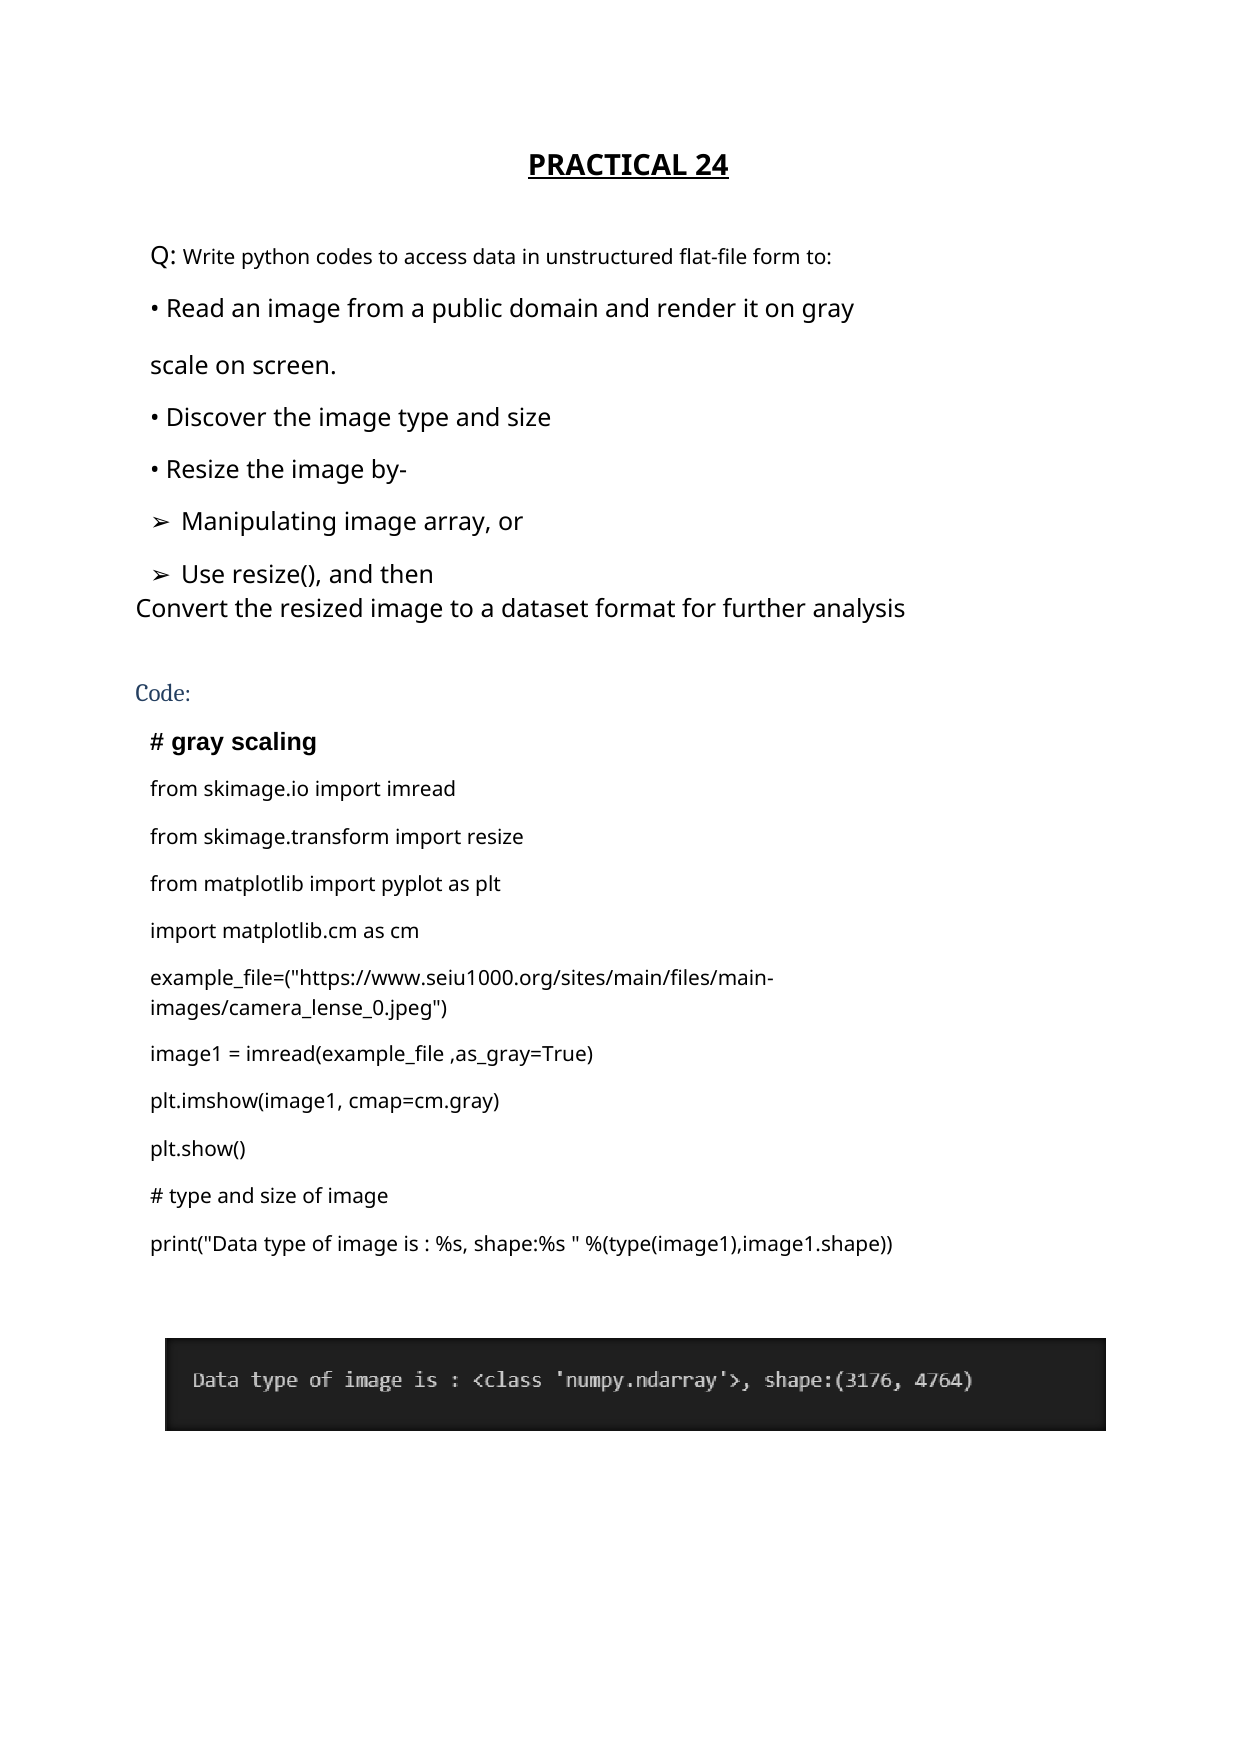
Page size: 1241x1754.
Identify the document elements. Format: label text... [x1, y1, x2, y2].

text from skimage.transform import resize from matplotlib import pyplot as plt import matplotlib.cm as cm [150, 822, 564, 944]
list Resize the image by- [150, 451, 1105, 485]
list Read an image from a public domain and render it on gray scale on screen. [150, 291, 913, 382]
list Use resize(), and then [150, 557, 1105, 591]
text from skimage.io import imread [150, 774, 1105, 803]
subtitle Code: [135, 679, 1105, 708]
text PRACTICAL 24 [151, 144, 1105, 183]
list Discover the image type and size [150, 404, 1105, 432]
text example_file=("https://www.seiu1000.org/sites/main/files/main- images/camera_lense_0.jpeg") [150, 963, 845, 1022]
text # type and size of image [150, 1181, 1105, 1209]
text # gray scaling [150, 727, 1105, 756]
text plt.show() [150, 1134, 1105, 1162]
text Convert the resized image to a dataset format for further analysis [135, 591, 1105, 625]
list Manipulating image array, or [150, 503, 1105, 538]
text image1 = imread(example_file ,as_gray=True) plt.imshow(image1, cmap=cm.gray) [150, 1039, 664, 1115]
picture [165, 1338, 1106, 1431]
text print("Data type of image is : %s, shape:%s " %(type(image1),image1.shape)) [150, 1229, 1105, 1257]
text Q: Write python codes to access data in unstructured flat-file form to: [150, 238, 1105, 272]
